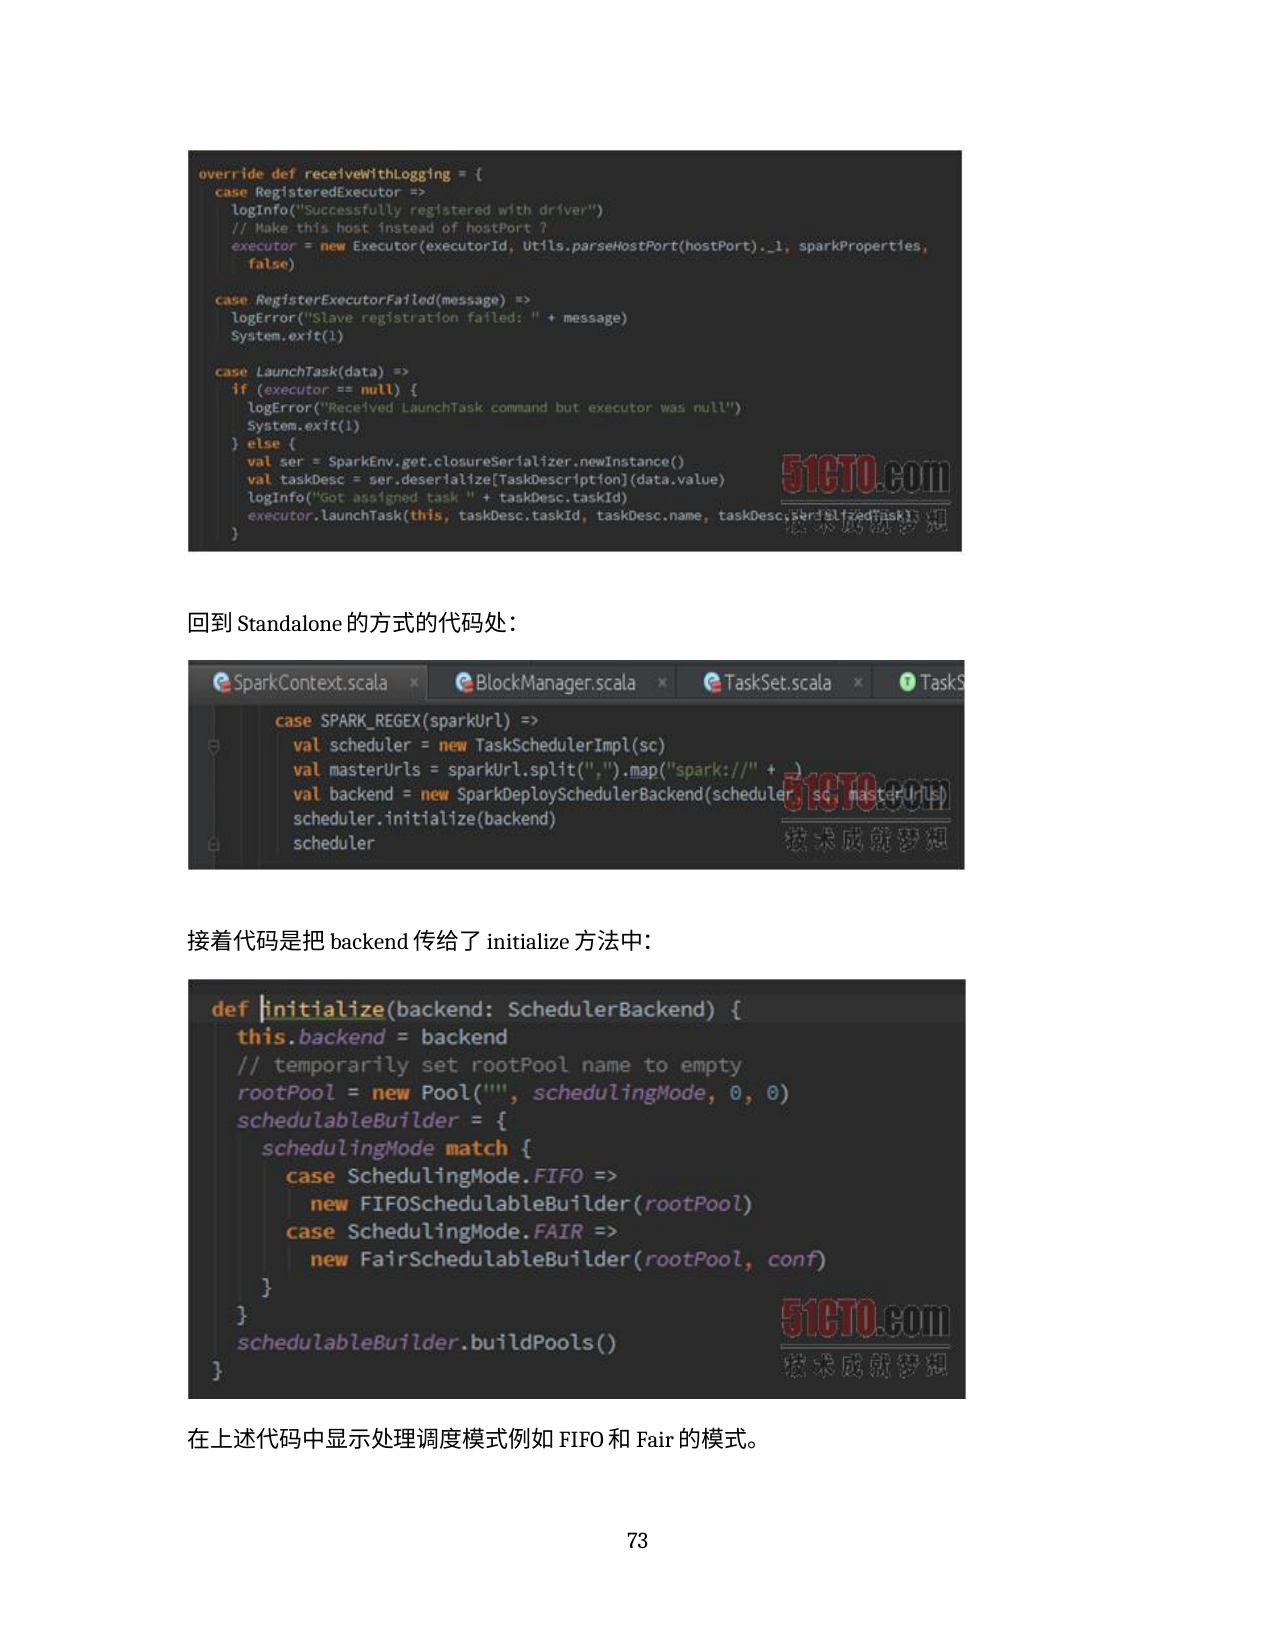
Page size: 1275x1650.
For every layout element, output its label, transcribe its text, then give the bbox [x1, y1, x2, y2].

picture [187, 150, 966, 555]
text 在上述代码中显示处理调度模式例如FIFO和Fair的模式。 [187, 1421, 1087, 1454]
picture [187, 660, 966, 873]
text 回到Standalone的方式的代码处： [187, 577, 1087, 638]
picture [187, 978, 966, 1399]
text 接着代码是把backend传给了initialize方法中： [187, 895, 1087, 956]
